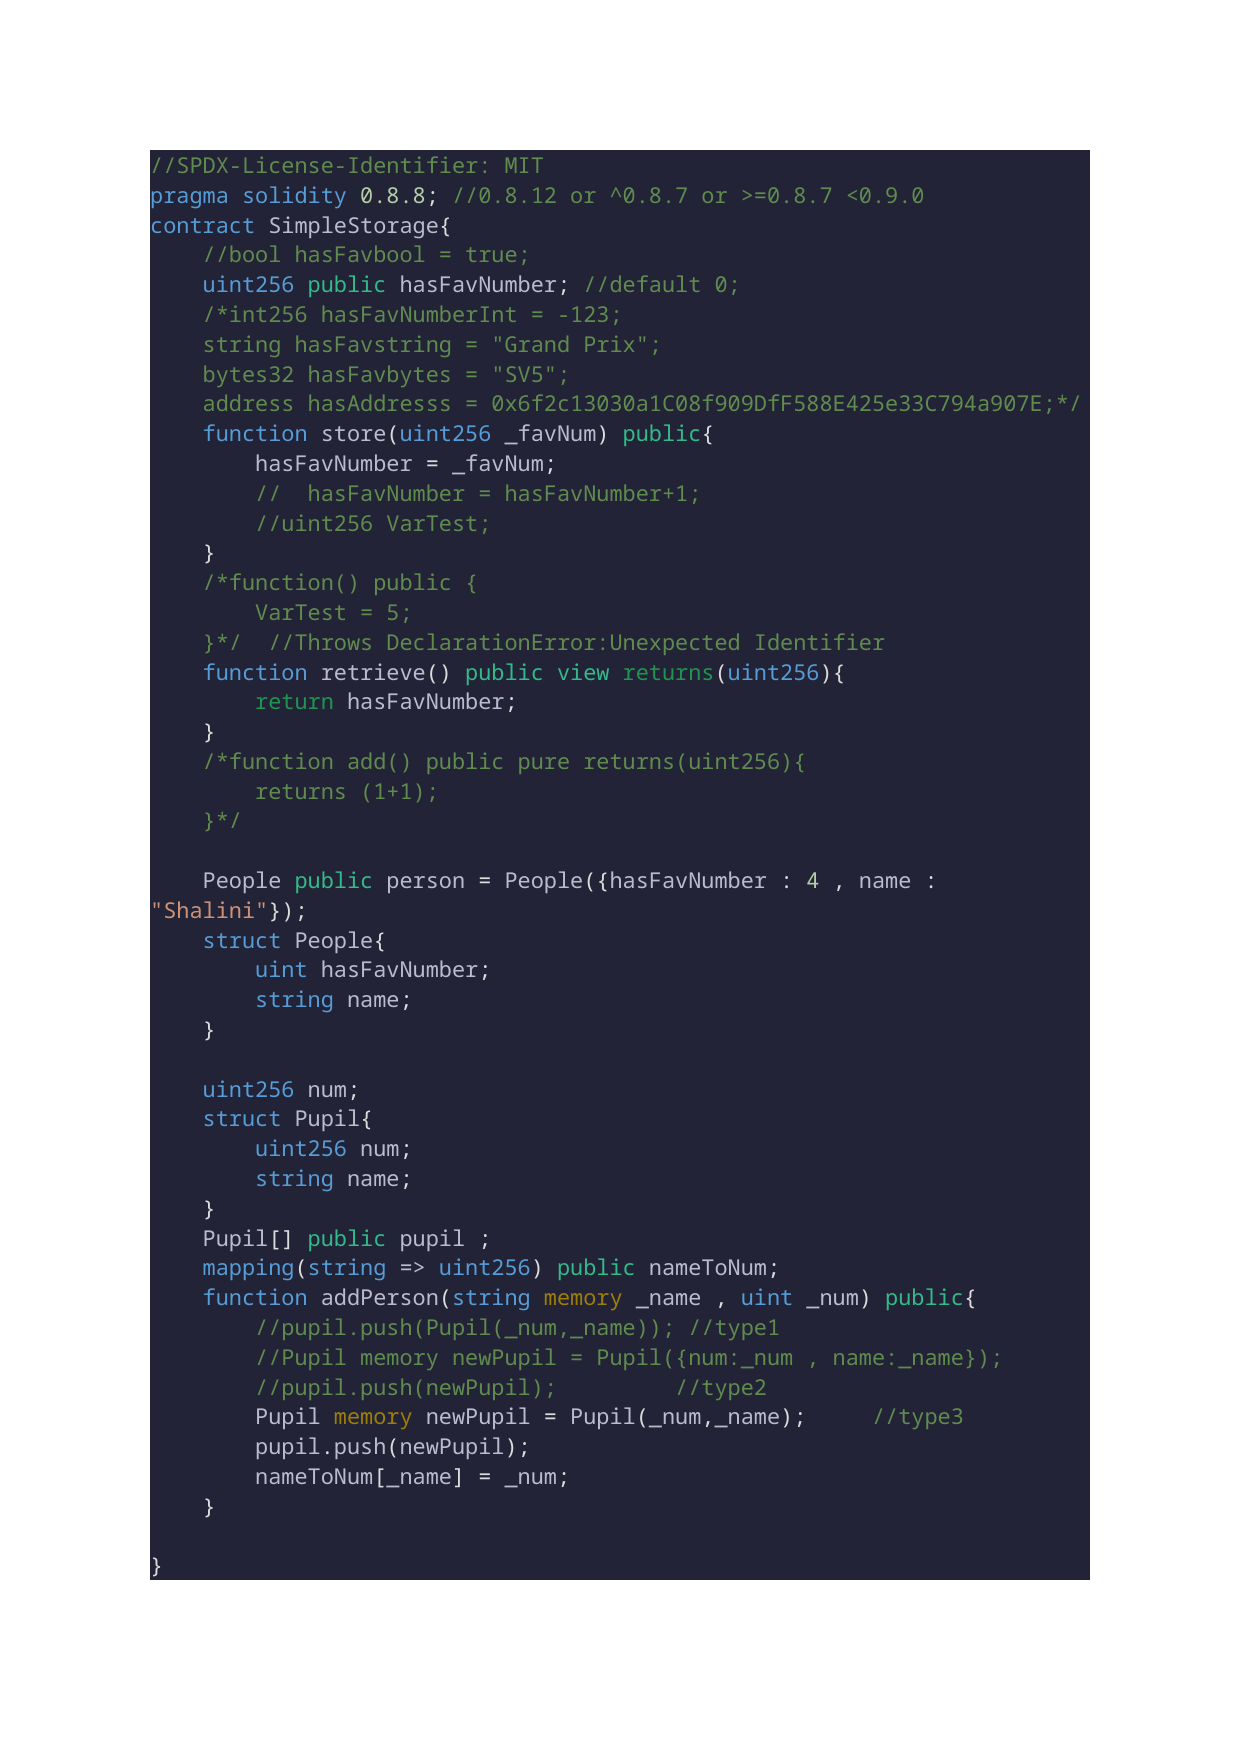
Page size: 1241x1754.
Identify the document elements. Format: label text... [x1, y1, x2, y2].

text pupil.push(newPupil); [150, 1431, 1090, 1461]
text struct Pupil{ [150, 1103, 1090, 1133]
text uint hasFavNumber; [150, 954, 1090, 984]
text /*function add() public pure returns(uint256){ [150, 746, 1090, 776]
text bytes32 hasFavbytes = "SV5"; [150, 358, 1090, 388]
text uint256 num; [150, 1073, 1090, 1103]
text pragma solidity 0.8.8; //0.8.12 or ^0.8.7 or >=0.8.7 <0.9.0 [150, 180, 1090, 209]
text string hasFavstring = "Grand Prix"; [150, 329, 1090, 358]
text string name; [150, 984, 1090, 1014]
text //SPDX-License-Identifier: MIT [150, 150, 1090, 180]
text //pupil.push(newPupil); //type2 [150, 1371, 1090, 1401]
text } [150, 1491, 1090, 1520]
text function retrieve() public view returns(uint256){ [150, 656, 1090, 686]
text hasFavNumber = _favNum; [150, 448, 1090, 478]
text //bool hasFavbool = true; [150, 239, 1090, 269]
text }*/ //Throws DeclarationError:Unexpected Identifier [150, 627, 1090, 656]
text Pupil memory newPupil = Pupil(_num,_name); //type3 [150, 1401, 1090, 1431]
text //Pupil memory newPupil = Pupil({num:_num , name:_name}); [150, 1342, 1090, 1371]
text Pupil[] public pupil ; [150, 1222, 1090, 1252]
text nameToNum[_name] = _num; [150, 1461, 1090, 1491]
text VarTest = 5; [150, 597, 1090, 627]
text /*int256 hasFavNumberInt = -123; [150, 299, 1090, 329]
text struct People{ [150, 924, 1090, 954]
text People public person = People({hasFavNumber : 4 , name : "Shalini"}); [150, 865, 1090, 924]
text mapping(string => uint256) public nameToNum; [150, 1252, 1090, 1282]
text } [150, 537, 1090, 567]
text uint256 num; [150, 1133, 1090, 1163]
text // hasFavNumber = hasFavNumber+1; [150, 478, 1090, 507]
text function store(uint256 _favNum) public{ [150, 418, 1090, 448]
text string name; [150, 1163, 1090, 1193]
text }*/ [150, 805, 1090, 835]
text } [150, 716, 1090, 746]
text contract SimpleStorage{ [150, 209, 1090, 239]
text //uint256 VarTest; [150, 507, 1090, 537]
text } [150, 1550, 1090, 1580]
text return hasFavNumber; [150, 686, 1090, 716]
text function addPerson(string memory _name , uint _num) public{ [150, 1282, 1090, 1312]
text //pupil.push(Pupil(_num,_name)); //type1 [150, 1312, 1090, 1342]
text address hasAddresss = 0x6f2c13030a1C08f909DfF588E425e33C794a907E;*/ [150, 388, 1090, 418]
text uint256 public hasFavNumber; //default 0; [150, 269, 1090, 299]
text } [150, 1193, 1090, 1222]
text /*function() public { [150, 567, 1090, 597]
text returns (1+1); [150, 776, 1090, 805]
text } [150, 1014, 1090, 1044]
